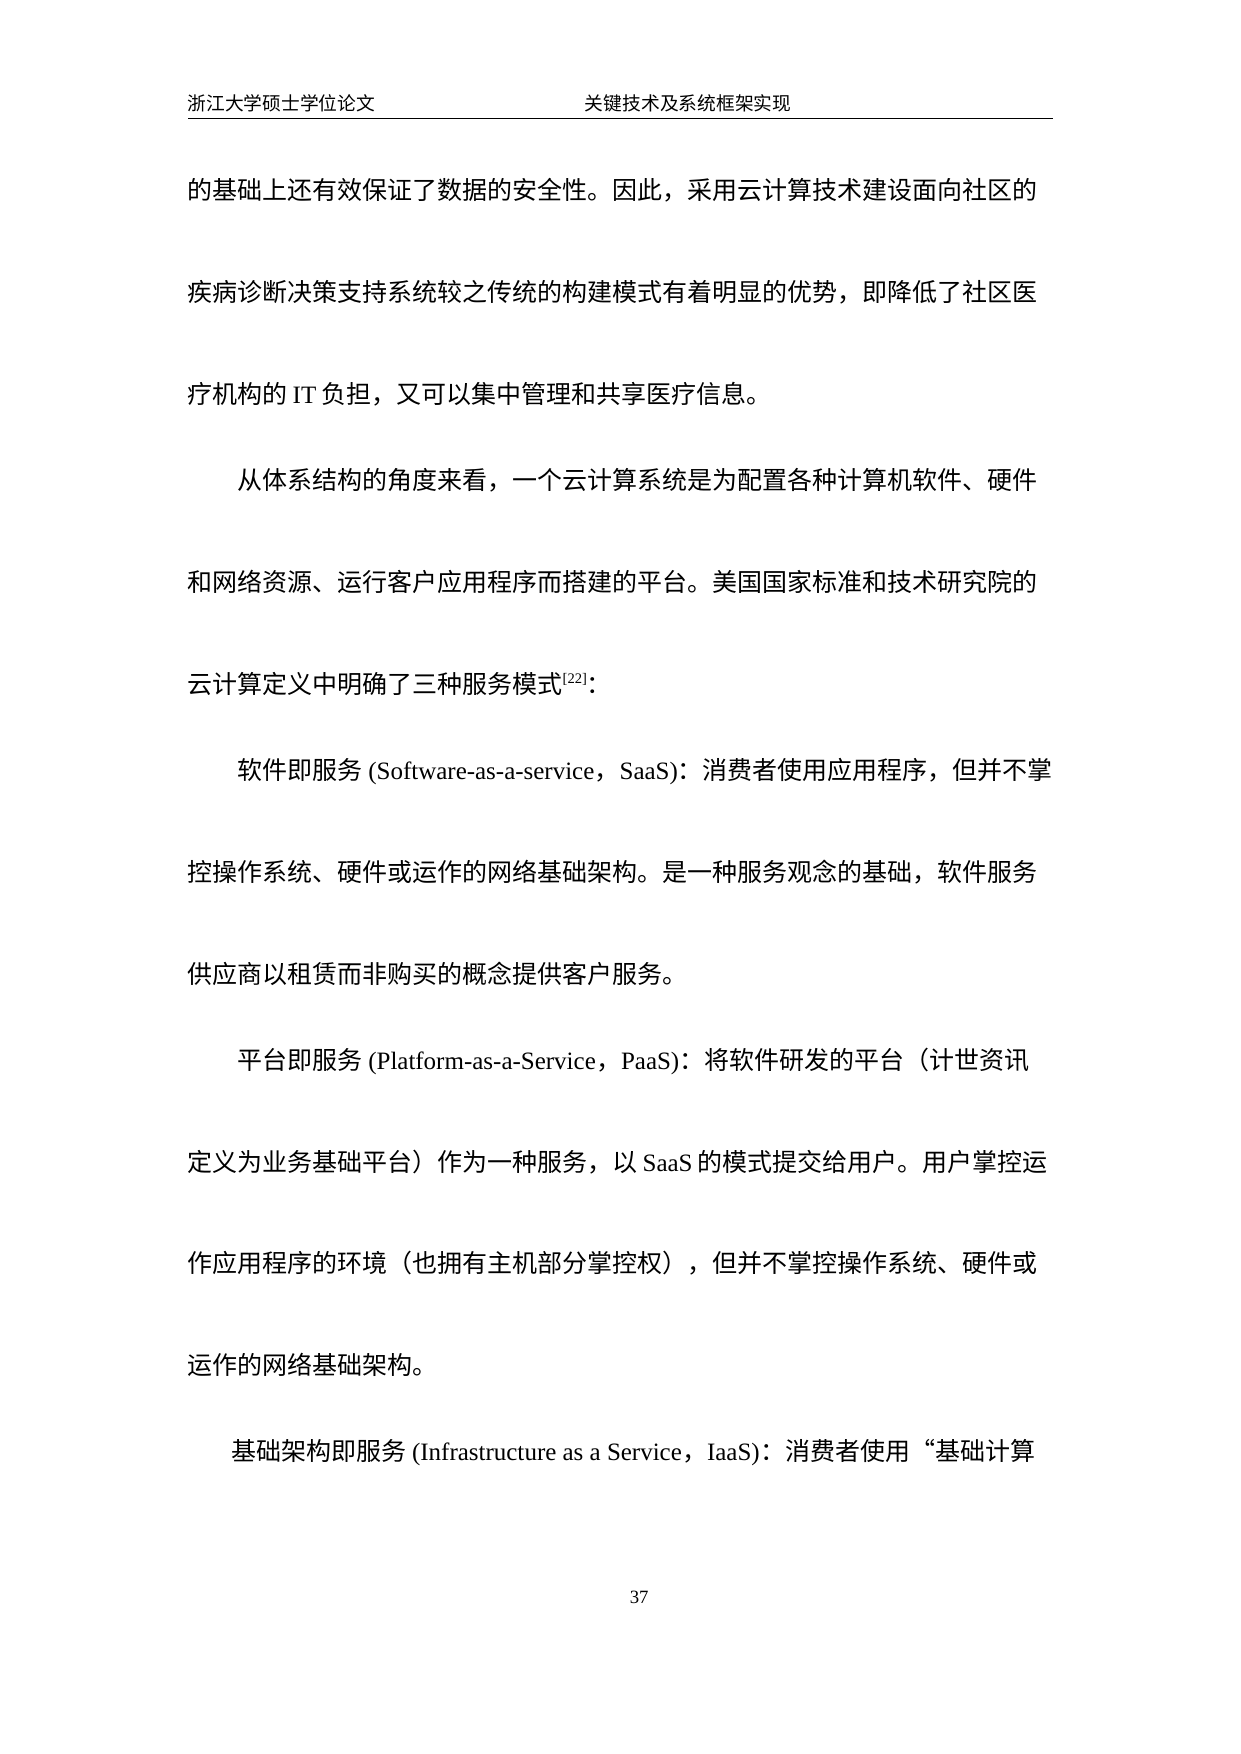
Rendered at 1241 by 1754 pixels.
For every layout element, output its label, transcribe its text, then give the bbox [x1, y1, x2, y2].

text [187, 155, 1053, 427]
text 平台即服务 (Platform-as-a-Service，PaaS)：将软件研发的平台（计世资讯定义为业务基础平台）作为一种服务，以SaaS的模式提交给用户。用户掌控运作应用程序的环境（也拥有主机部分掌控权），但并不掌控操作系统、硬件或运作的网络基础架构。 [187, 1024, 1053, 1398]
text 软件即服务 (Software-as-a-service，SaaS)：消费者使用应用程序，但并不掌控操作系统、硬件或运作的网络基础架构。是一种服务观念的基础，软件服务供应商以租赁而非购买的概念提供客户服务。 [187, 734, 1053, 1006]
text 从体系结构的角度来看，一个云计算系统是为配置各种计算机软件、硬件和网络资源、运行客户应用程序而搭建的平台。美国国家标准和技术研究院的云计算定义中明确了三种服务模式[22]： [187, 445, 1053, 716]
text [187, 1416, 1053, 1484]
